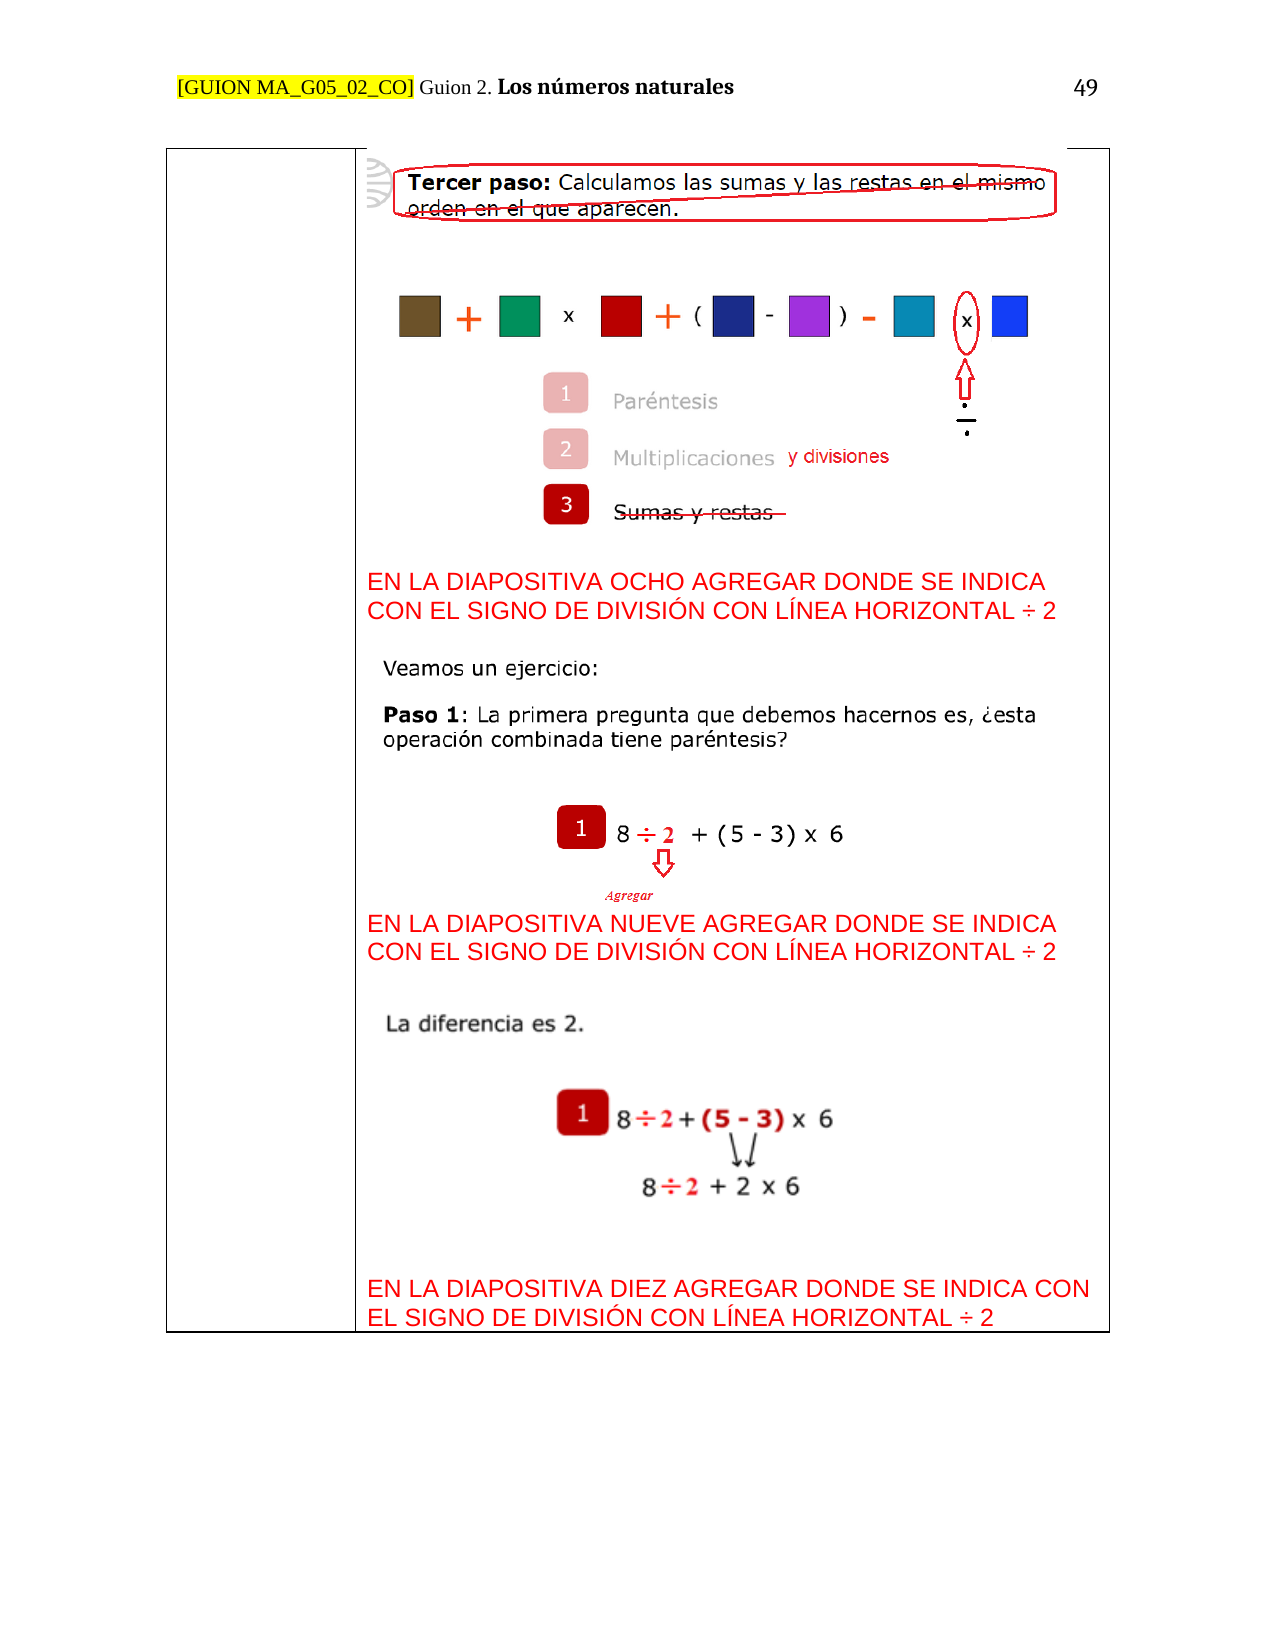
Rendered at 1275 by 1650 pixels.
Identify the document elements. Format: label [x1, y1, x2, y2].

picture [366, 994, 883, 1246]
table_cell [356, 149, 1109, 1331]
table_cell [167, 149, 355, 1331]
picture [366, 653, 1049, 909]
picture [366, 148, 1068, 539]
